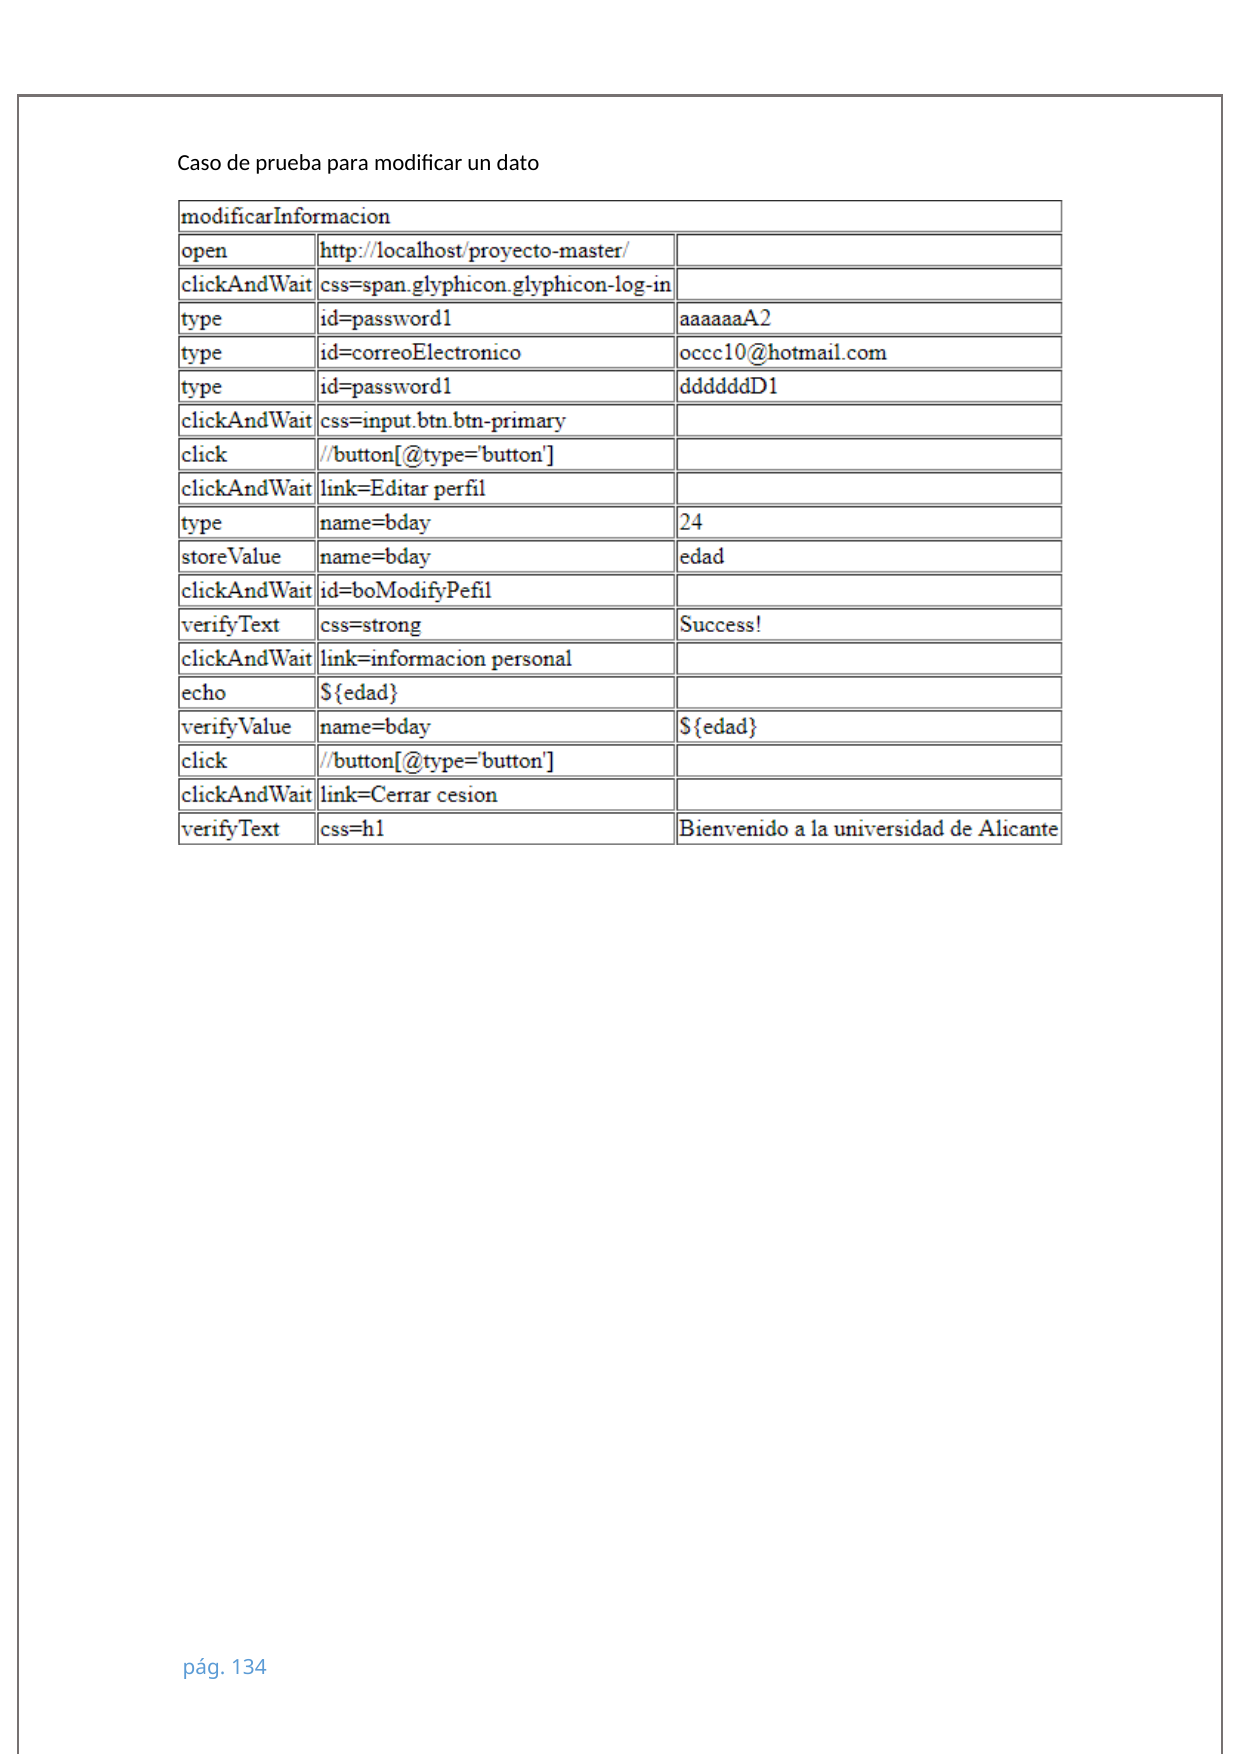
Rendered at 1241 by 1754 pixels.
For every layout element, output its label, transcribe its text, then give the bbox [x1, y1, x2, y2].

text Caso de prueba para modificar un dato [177, 148, 1063, 176]
picture [177, 200, 1063, 845]
